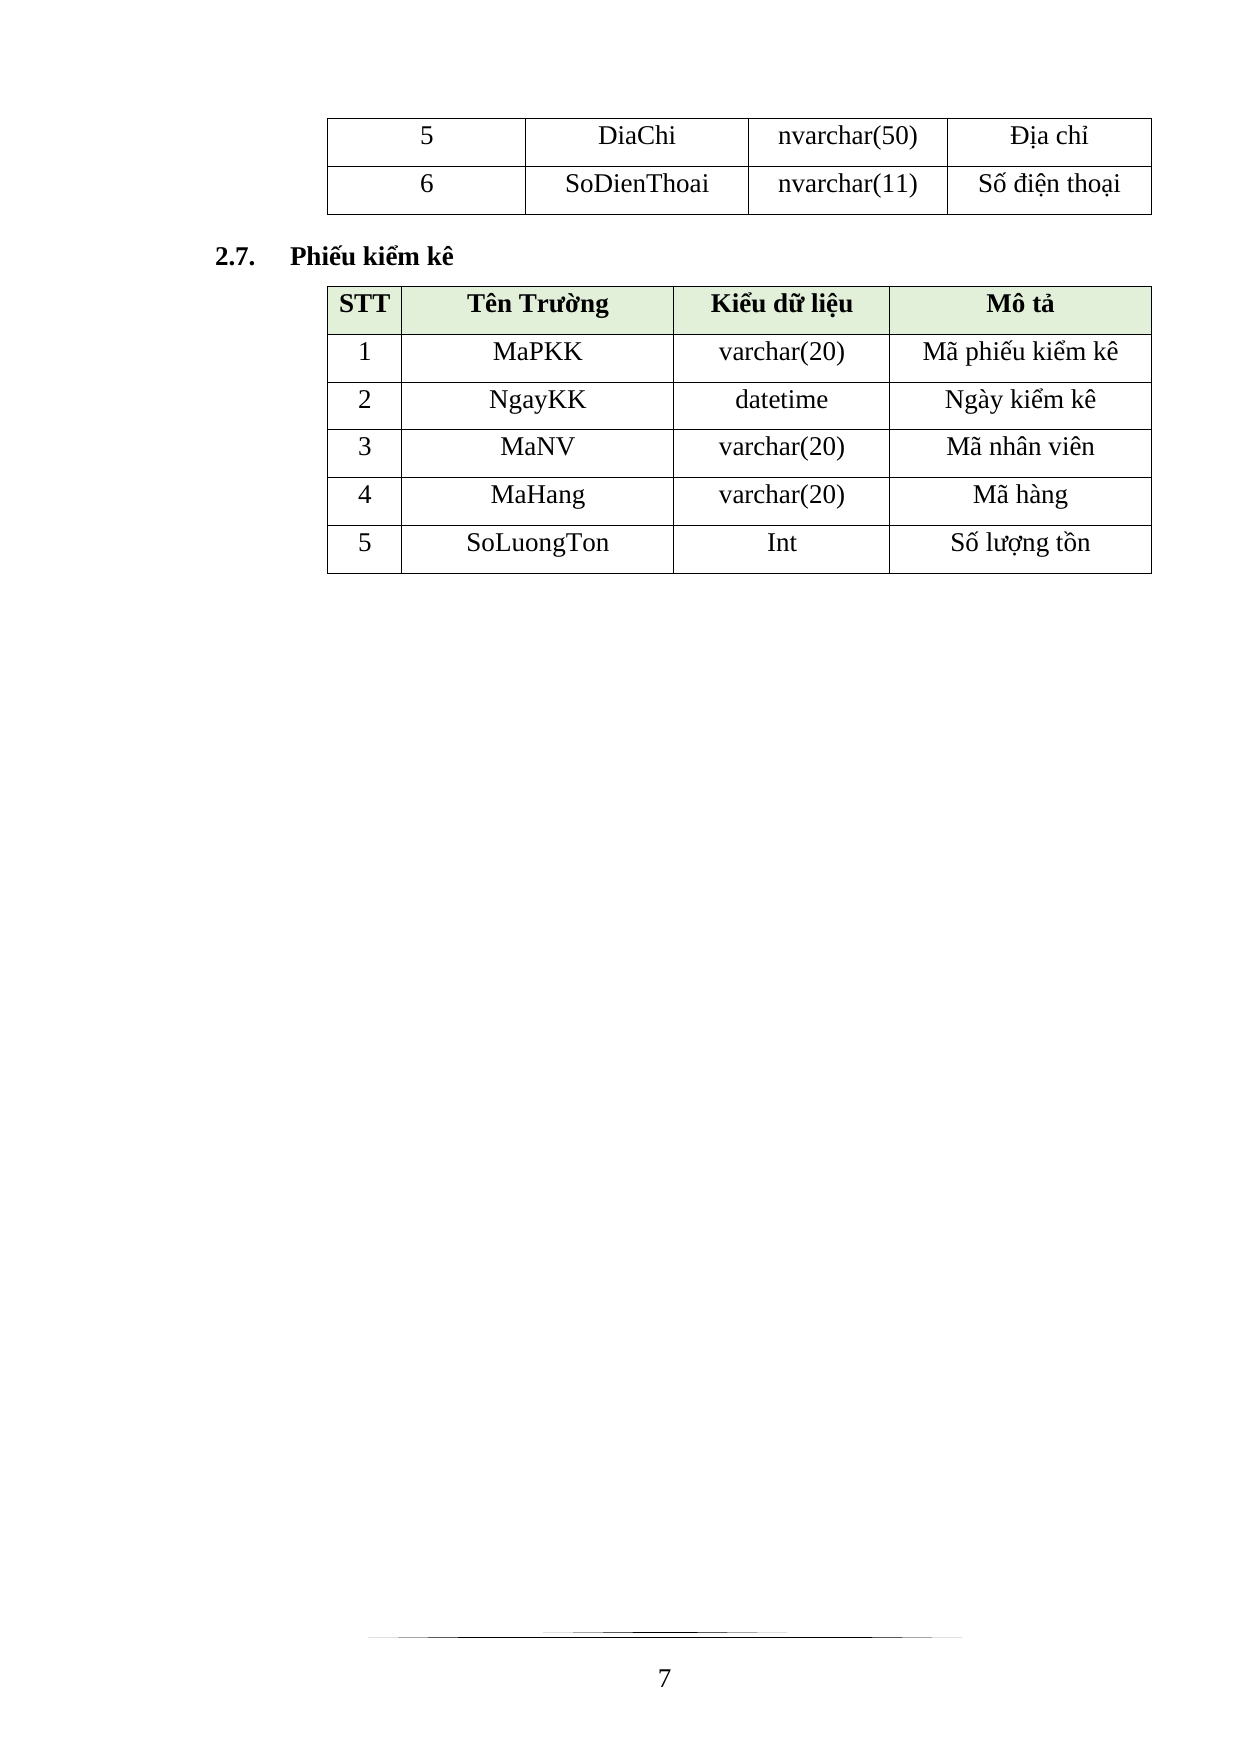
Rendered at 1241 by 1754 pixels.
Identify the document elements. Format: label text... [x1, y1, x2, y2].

table_cell MaHang [402, 478, 673, 525]
table_header Kiểu dữ liệu [674, 287, 889, 334]
table_cell Mã nhân viên [890, 430, 1151, 477]
table_cell nvarchar(50) [749, 119, 947, 166]
table_header Mô tả [890, 287, 1151, 334]
table_cell 5 [328, 526, 401, 572]
table_cell 3 [328, 430, 401, 477]
table_cell Mã hàng [890, 478, 1151, 525]
table_cell Int [674, 526, 889, 572]
list Phiếu kiểm kê [215, 239, 1152, 271]
table_cell 2 [328, 383, 401, 429]
table_cell varchar(20) [674, 430, 889, 477]
table_cell 1 [328, 335, 401, 382]
table_cell 6 [328, 167, 525, 213]
table_cell Ngày kiểm kê [890, 383, 1151, 429]
table_cell DiaChi [526, 119, 748, 166]
table_cell SoLuongTon [402, 526, 673, 572]
table_cell MaNV [402, 430, 673, 477]
table_cell datetime [674, 383, 889, 429]
table_cell 5 [328, 119, 525, 166]
table_cell SoDienThoai [526, 167, 748, 213]
table_cell Mã phiếu kiểm kê [890, 335, 1151, 382]
table_cell Số lượng tồn [890, 526, 1151, 572]
table_cell MaPKK [402, 335, 673, 382]
table_cell 4 [328, 478, 401, 525]
table_cell varchar(20) [674, 335, 889, 382]
table_header Tên Trường [402, 287, 673, 334]
table_cell nvarchar(11) [749, 167, 947, 213]
table_cell Địa chỉ [948, 119, 1151, 166]
table_cell NgayKK [402, 383, 673, 429]
table_header STT [328, 287, 401, 334]
table_cell varchar(20) [674, 478, 889, 525]
table_cell Số điện thoại [948, 167, 1151, 213]
